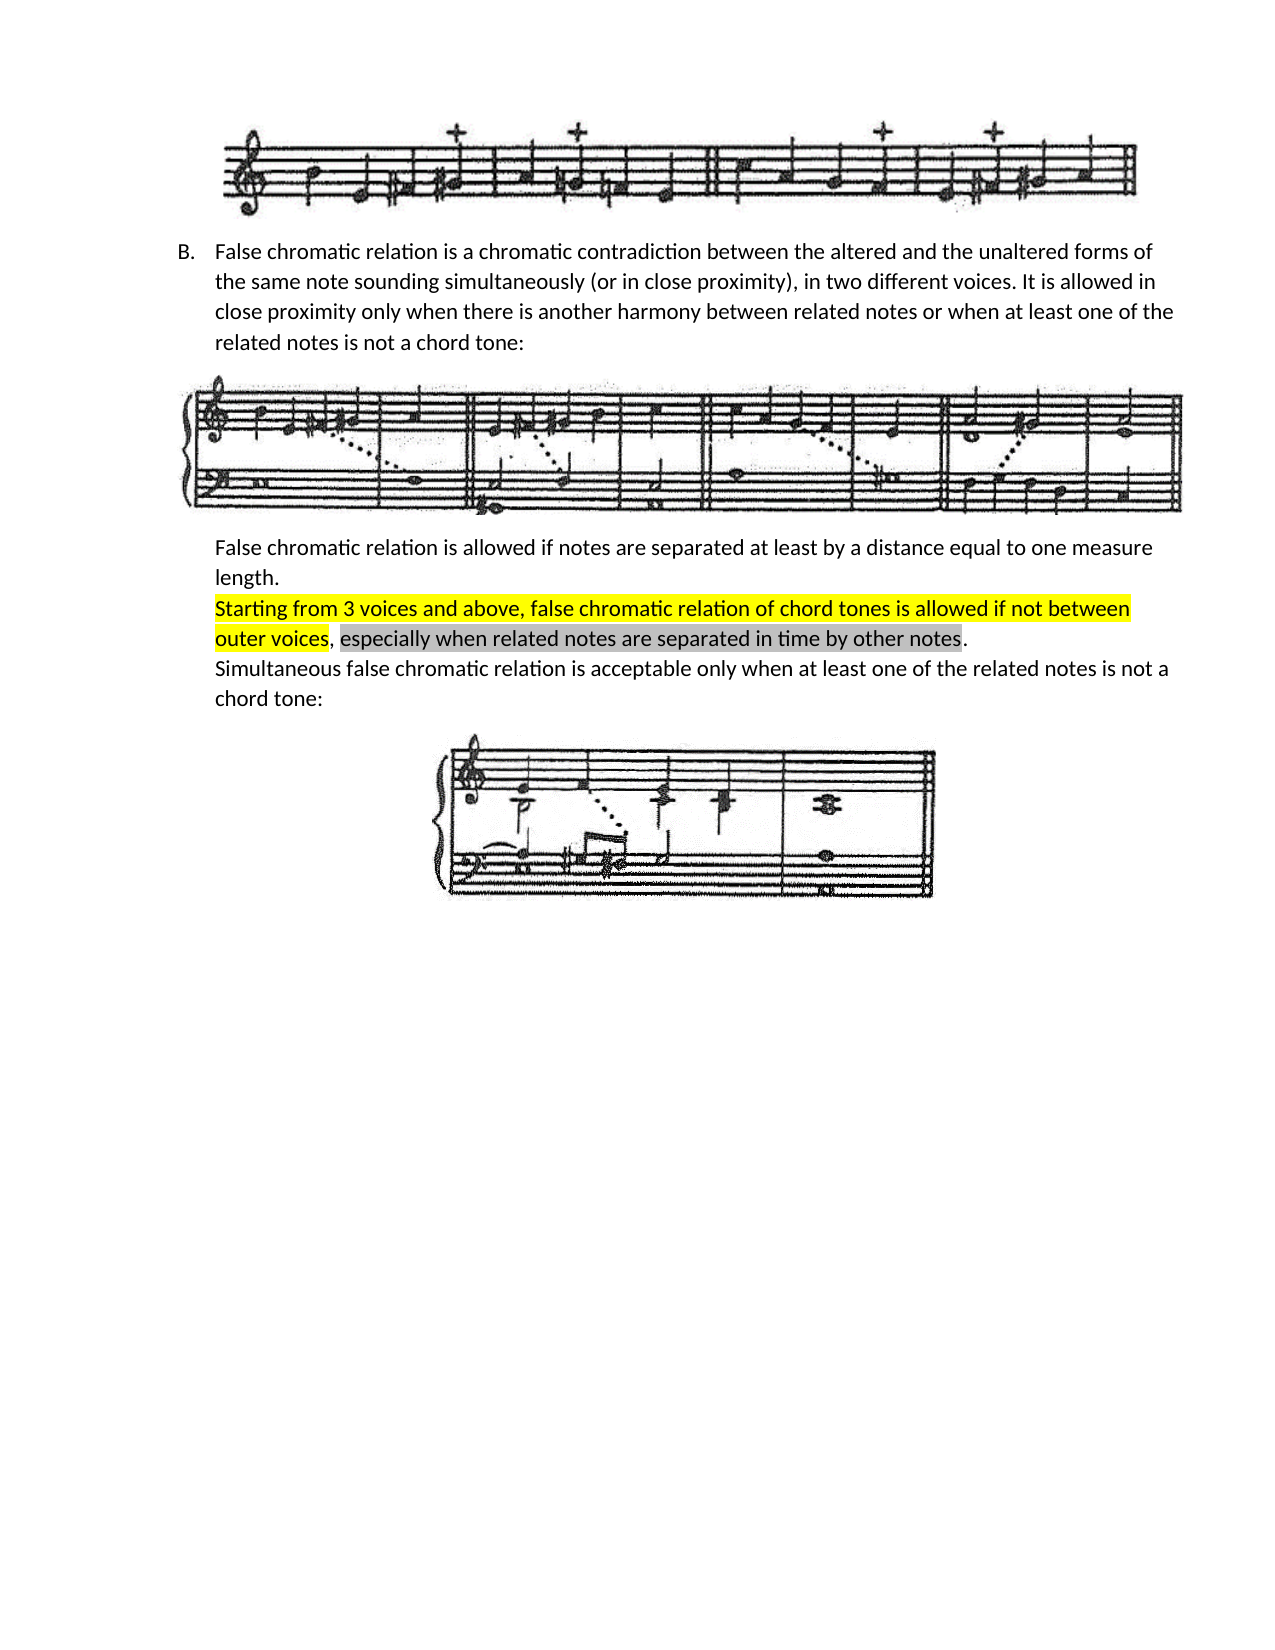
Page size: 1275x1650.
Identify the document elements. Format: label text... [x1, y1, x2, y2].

list False chromatic relation is allowed if notes are separated at least by a distance equal to one measure length. [215, 533, 1186, 592]
picture [223, 118, 1141, 219]
list Starting from 3 voices and above, false chromatic relation of chord tones is allowed if not between outer voices, especially when related notes are separated in time by other notes. [215, 594, 1186, 652]
picture [427, 731, 937, 907]
list Simultaneous false chromatic relation is acceptable only when at least one of the related notes is not a chord tone: [215, 654, 1186, 712]
picture [177, 374, 1187, 515]
list False chromatic relation is a chromatic contradiction between the altered and the unaltered forms of the same note sounding simultaneously (or in close proximity), in two different voices. It is allowed in close proximity only when there is another harmony between related notes or when at least one of the related notes is not a chord tone: [177, 237, 1186, 356]
